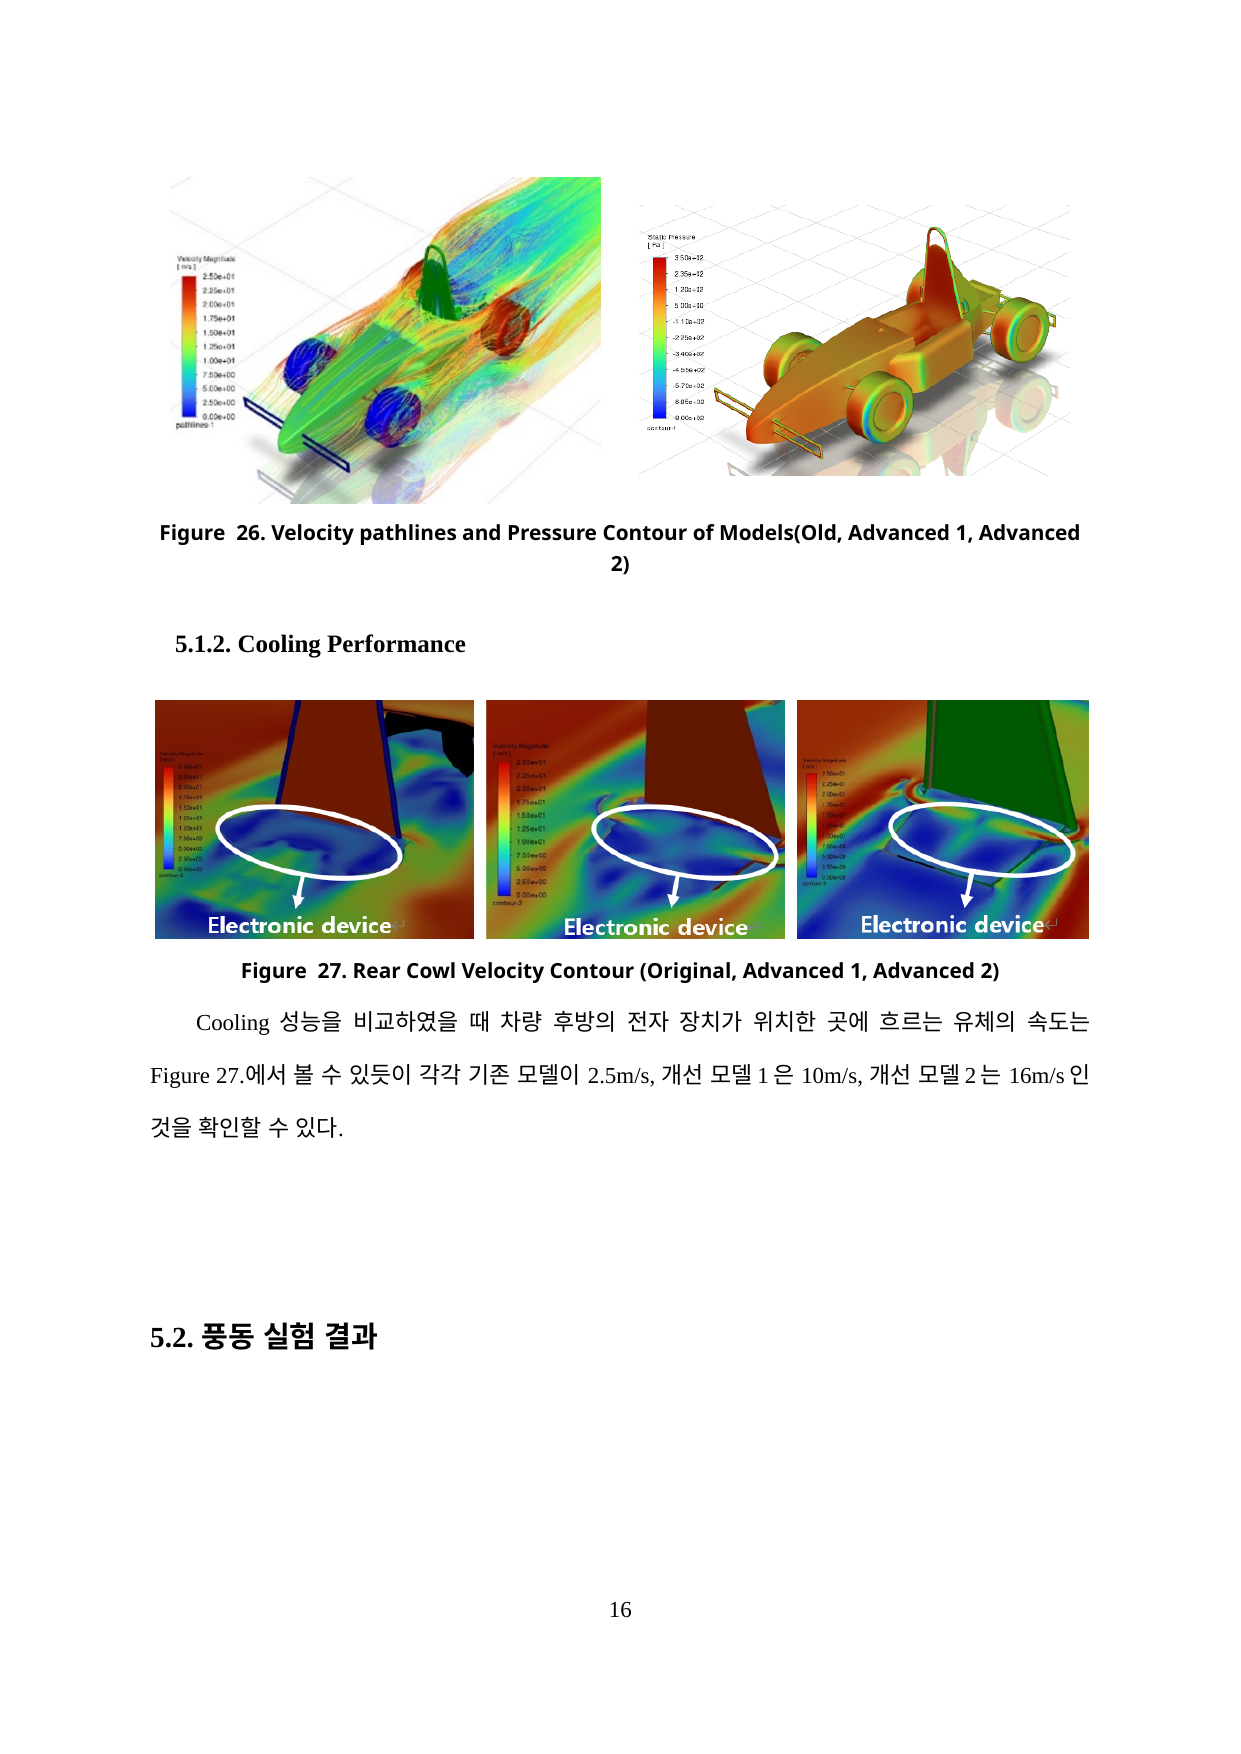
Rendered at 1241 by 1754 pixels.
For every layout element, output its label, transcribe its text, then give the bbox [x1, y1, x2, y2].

picture [639, 205, 1071, 476]
text Figure 27. Rear Cowl Velocity Contour (Original, Advanced 1, Advanced 2) [150, 956, 1090, 984]
text Cooling 성능을 비교하였을 때 차량 후방의 전자 장치가 위치한 곳에 흐르는 유체의 속도는 Figure 27.에서 볼 수 있듯이 각각 기존 모델이 2.5m/s, 개선 모델1은 10m/s, 개선 모델2는 16m/s인 것을 확인할 수 있다. [150, 1003, 1090, 1143]
picture [169, 177, 601, 504]
text 5.1.2. Cooling Performance [150, 629, 1090, 658]
picture [150, 697, 1091, 940]
text Figure 26. Velocity pathlines and Pressure Contour of Models(Old, Advanced 1, Advanced 2) [150, 518, 1090, 577]
table_cell [620, 177, 1090, 518]
table_cell [151, 177, 620, 518]
text 5.2. 풍동 실험 결과 [150, 1313, 1090, 1355]
